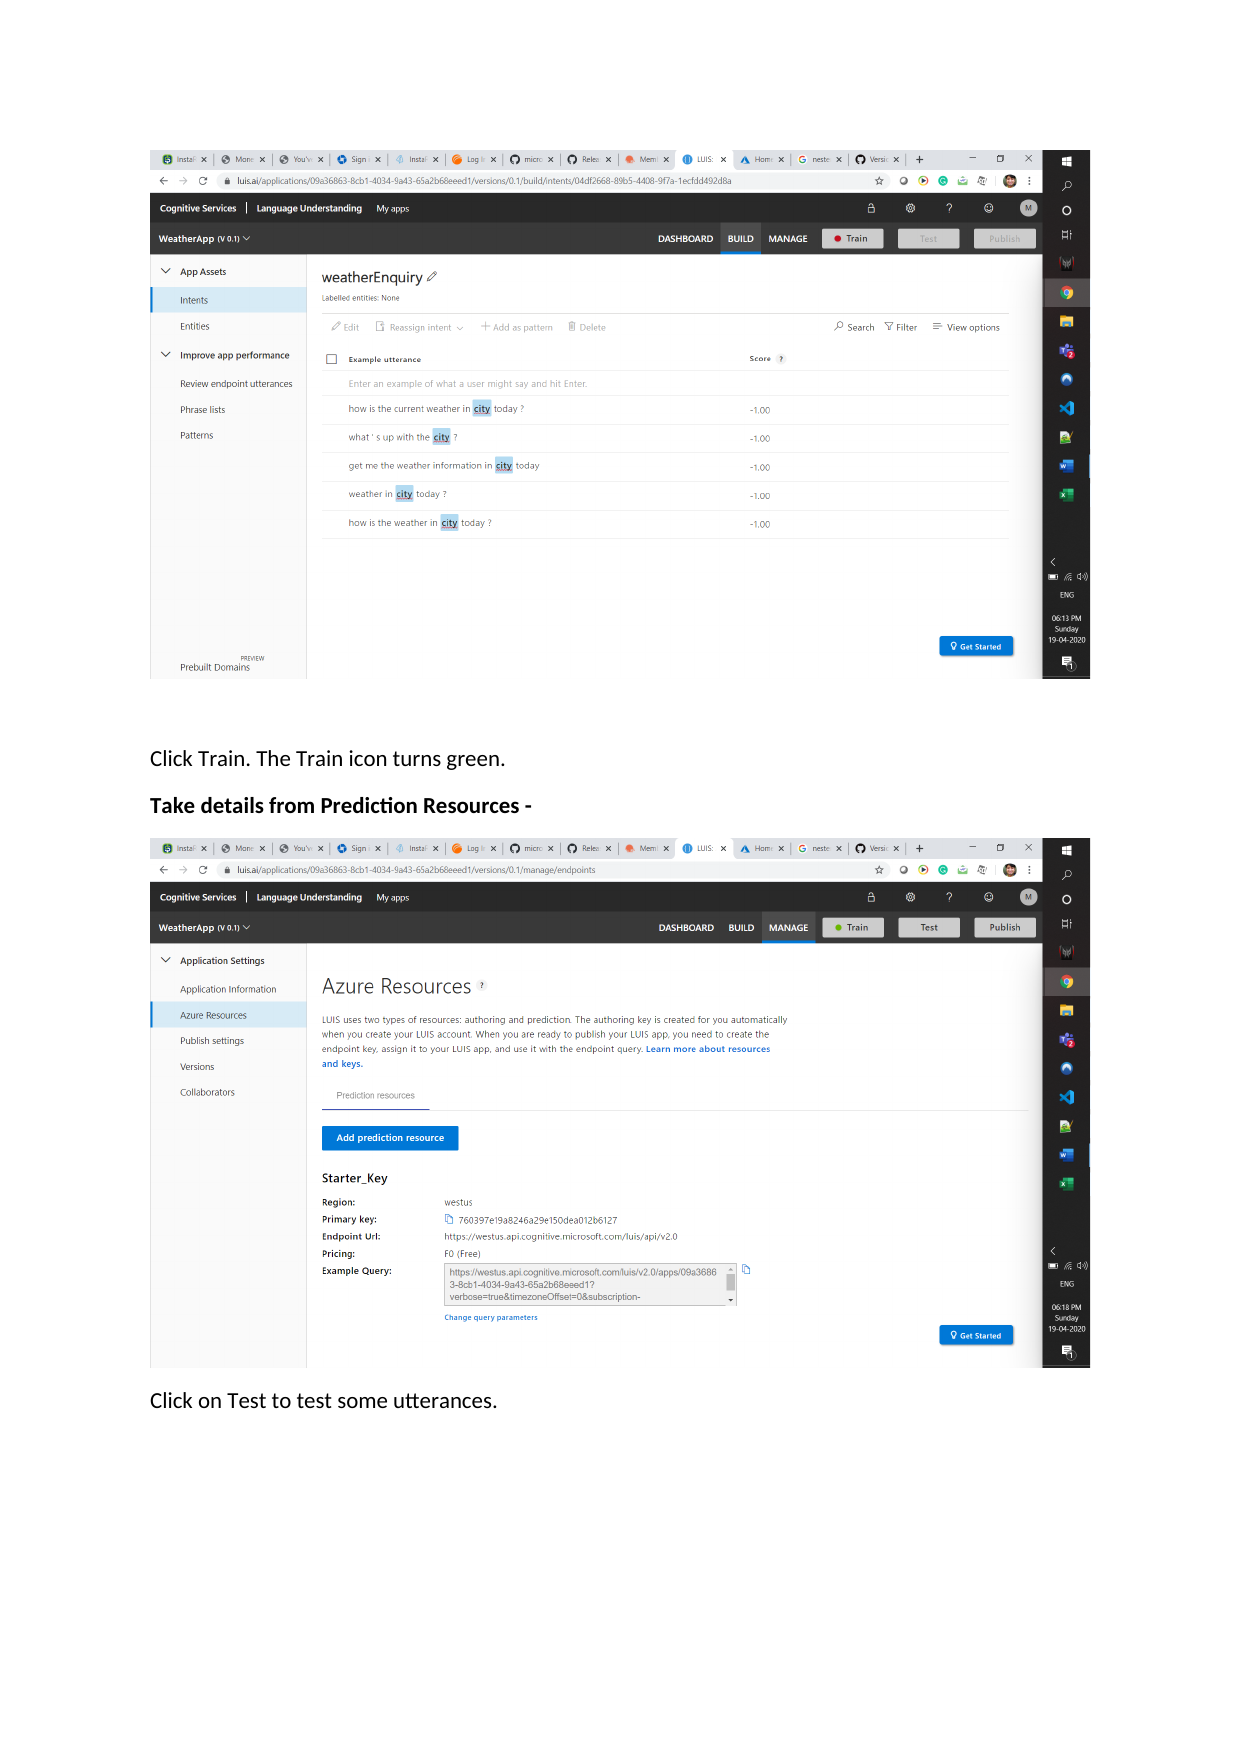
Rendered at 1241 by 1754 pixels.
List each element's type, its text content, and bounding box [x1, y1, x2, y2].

text Click Train. The Train icon turns green. [150, 744, 1090, 773]
picture [150, 150, 1091, 679]
text Click on Test to test some utterances. [150, 1386, 1090, 1414]
picture [150, 838, 1091, 1368]
text Take details from Prediction Resources - [150, 791, 1090, 819]
